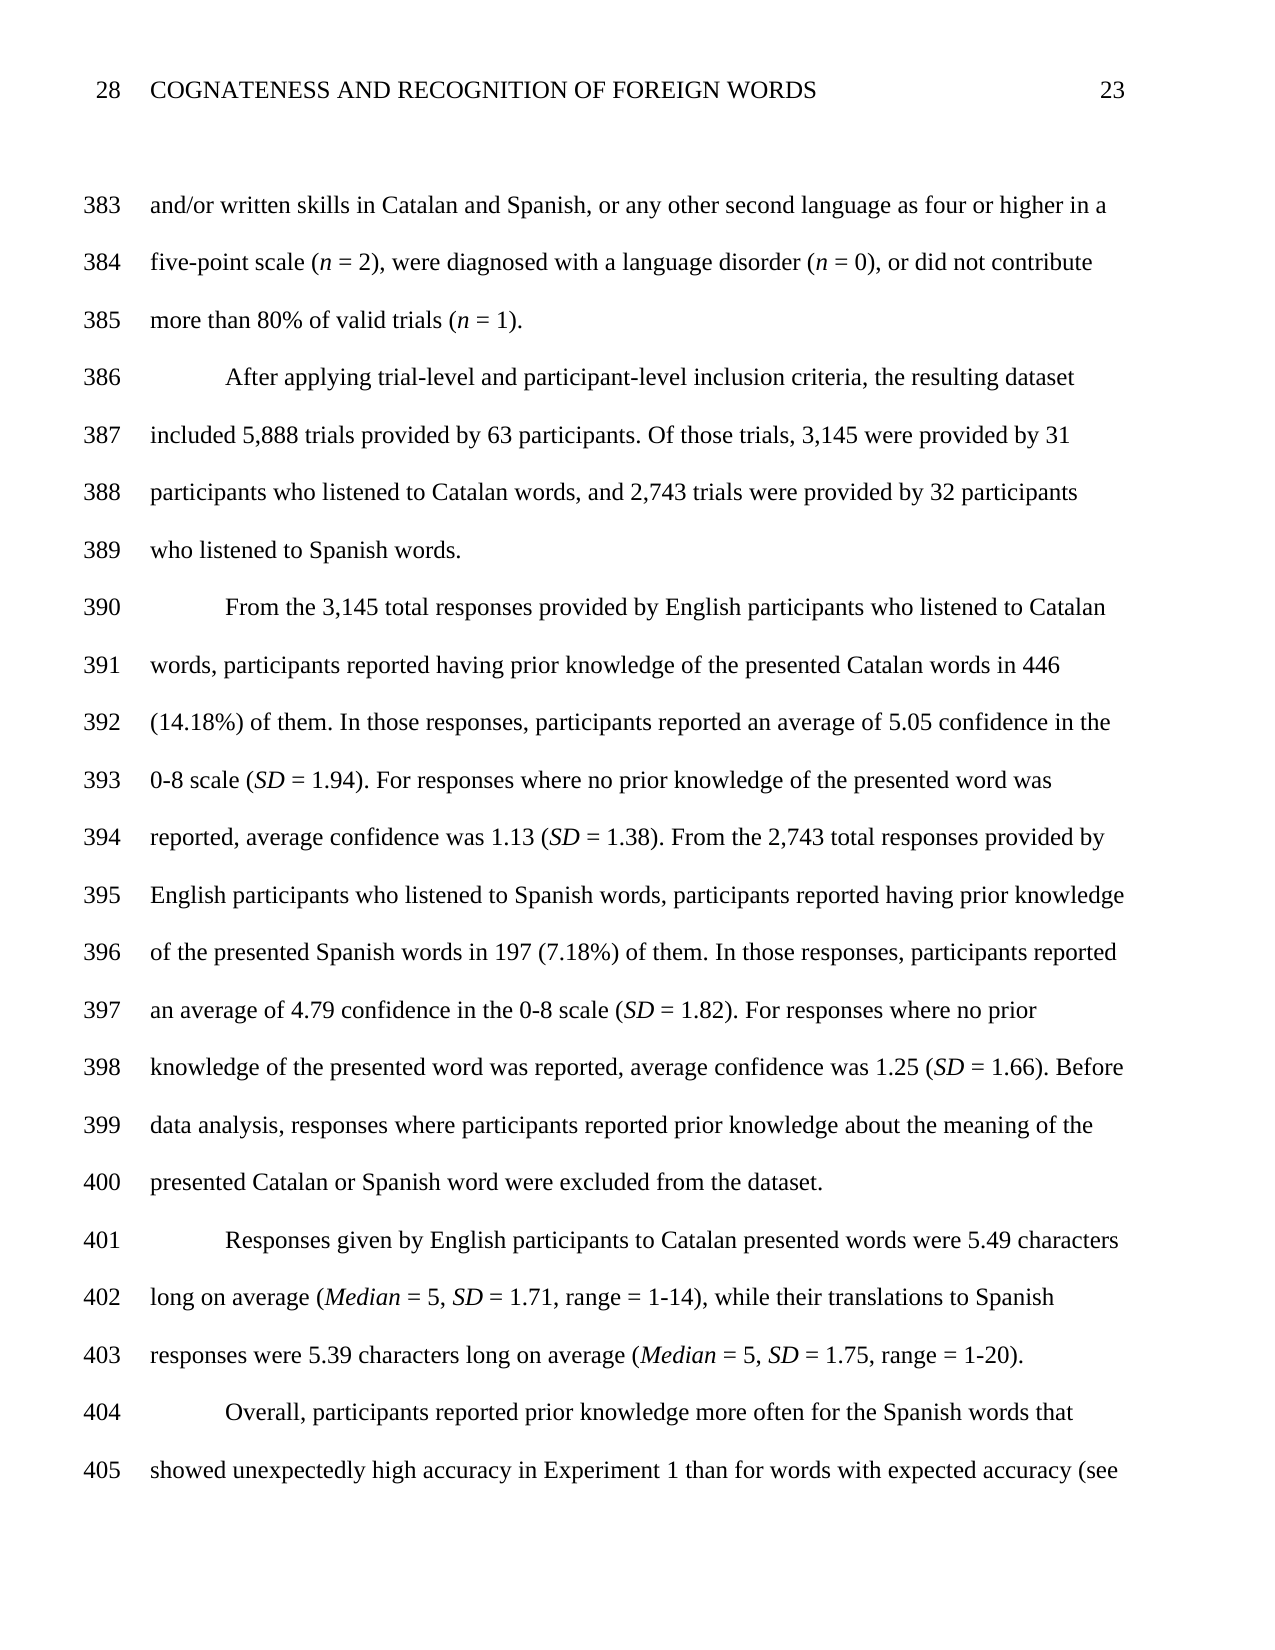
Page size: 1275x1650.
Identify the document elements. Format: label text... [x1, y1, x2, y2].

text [150, 190, 1125, 334]
text Responses given by English participants to Catalan presented words were 5.49 characters long on average (Median = 5, SD = 1.71, range = 1-14), while their translations to Spanish responses were 5.39 characters long on average (Median = 5, SD = 1.75, range = 1-20). [150, 1225, 1125, 1369]
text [150, 1397, 1125, 1484]
text From the 3,145 total responses provided by English participants who listened to Catalan words, participants reported having prior knowledge of the presented Catalan words in 446 (14.18%) of them. In those responses, participants reported an average of 5.05 confidence in the 0-8 scale (SD = 1.94). For responses where no prior knowledge of the presented word was reported, average confidence was 1.13 (SD = 1.38). From the 2,743 total responses provided by English participants who listened to Spanish words, participants reported having prior knowledge of the presented Spanish words in 197 (7.18%) of them. In those responses, participants reported an average of 4.79 confidence in the 0-8 scale (SD = 1.82). For responses where no prior knowledge of the presented word was reported, average confidence was 1.25 (SD = 1.66). Before data analysis, responses where participants reported prior knowledge about the meaning of the presented Catalan or Spanish word were excluded from the dataset. [150, 592, 1125, 1196]
text After applying trial-level and participant-level inclusion criteria, the resulting dataset included 5,888 trials provided by 63 participants. Of those trials, 3,145 were provided by 31 participants who listened to Catalan words, and 2,743 trials were provided by 32 participants who listened to Spanish words. [150, 362, 1125, 564]
